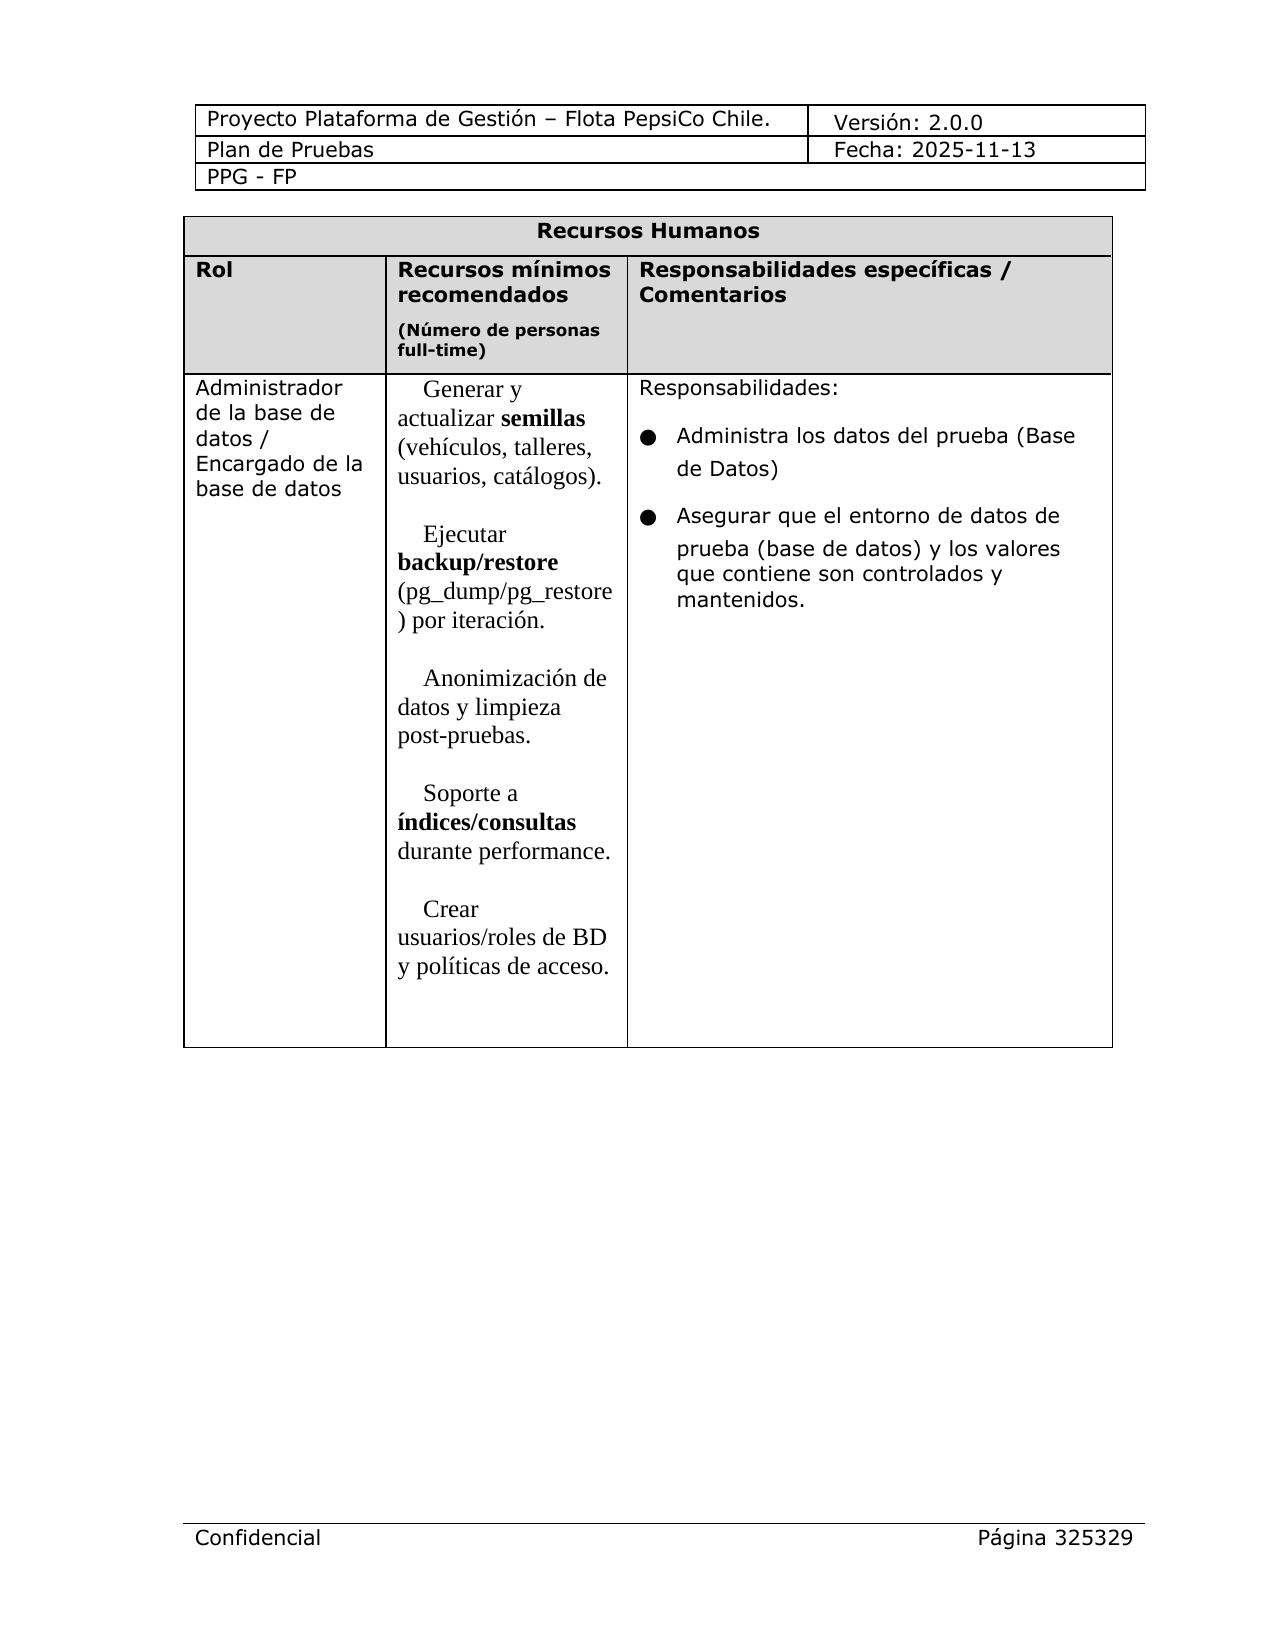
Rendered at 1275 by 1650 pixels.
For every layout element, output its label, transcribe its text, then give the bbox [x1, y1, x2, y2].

table_cell  Generar y actualizar semillas (vehículos, talleres, usuarios, catálogos).  Ejecutar backup/restore (pg_dump/pg_restore) por iteración.  Anonimización de datos y limpieza post-pruebas.  Soporte a índices/consultas durante performance.  Crear usuarios/roles de BD y políticas de acceso. [387, 375, 627, 1047]
table_cell Responsabilidades: Administra los datos del prueba (Base de Datos) Asegurar que el entorno de datos de prueba (base de datos) y los valores que contiene son controlados y mantenidos. [628, 373, 1112, 1047]
table_cell Recursos mínimos recomendados (Número de personas full-time) [387, 257, 627, 373]
table_header Recursos Humanos [185, 217, 1112, 255]
table_cell Rol [185, 257, 385, 373]
table_cell Administrador de la base de datos / Encargado de la base de datos [185, 375, 385, 1047]
table_cell Responsabilidades específicas / Comentarios [628, 255, 1112, 373]
